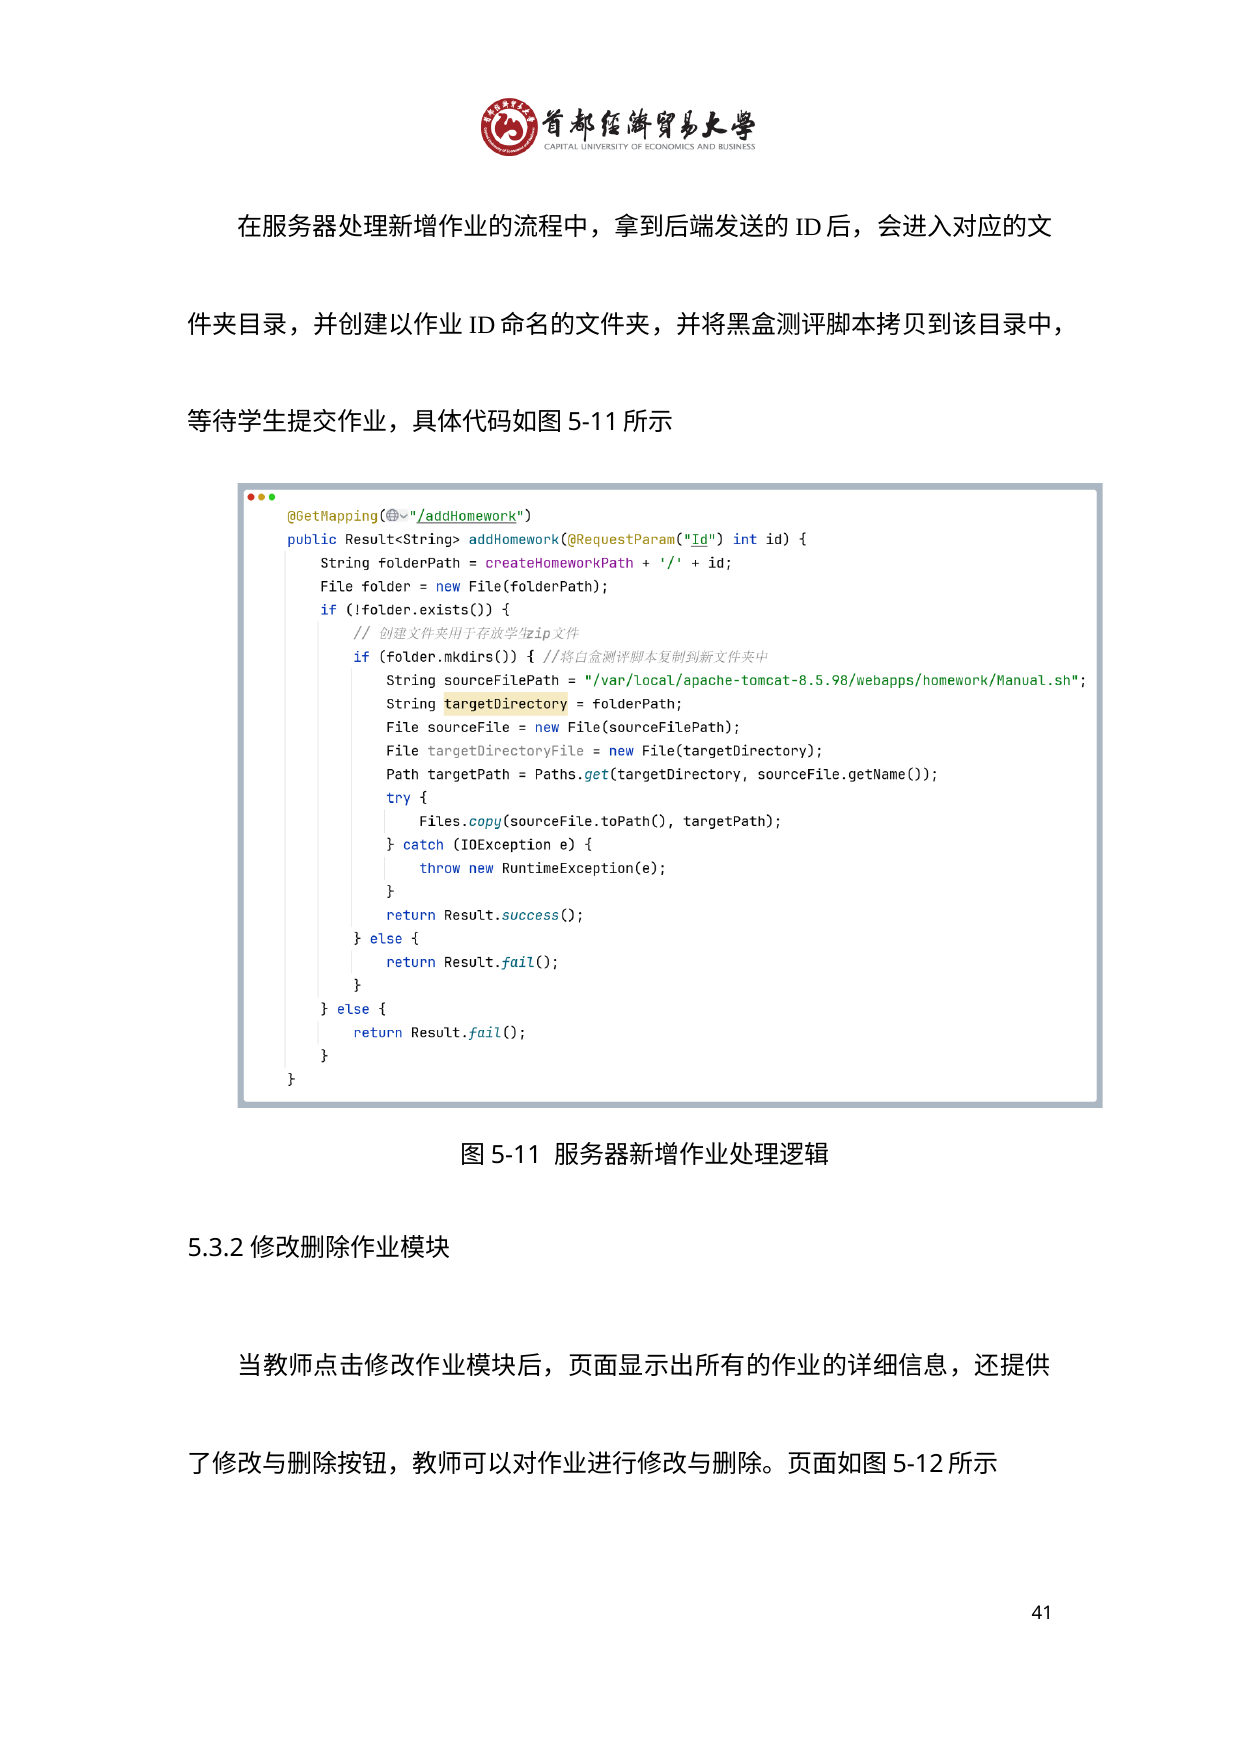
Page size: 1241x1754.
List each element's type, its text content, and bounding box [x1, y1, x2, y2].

picture [237, 483, 1103, 1108]
subtitle 修改删除作业模块 [187, 1213, 1053, 1278]
picture [480, 88, 760, 158]
text 当教师点击修改作业模块后，页面显示出所有的作业的详细信息，还提供了修改与删除按钮，教师可以对作业进行修改与删除。页面如图5-12所示 [187, 1331, 1053, 1494]
list 在服务器处理新增作业的流程中，拿到后端发送的ID后，会进入对应的文件夹目录，并创建以作业ID命名的文件夹，并将黑盒测评脚本拷贝到该目录中，等待学生提交作业，具体代码如图5-11所示 [187, 192, 1053, 452]
list 图5-11 服务器新增作业处理逻辑 [187, 1121, 1053, 1186]
